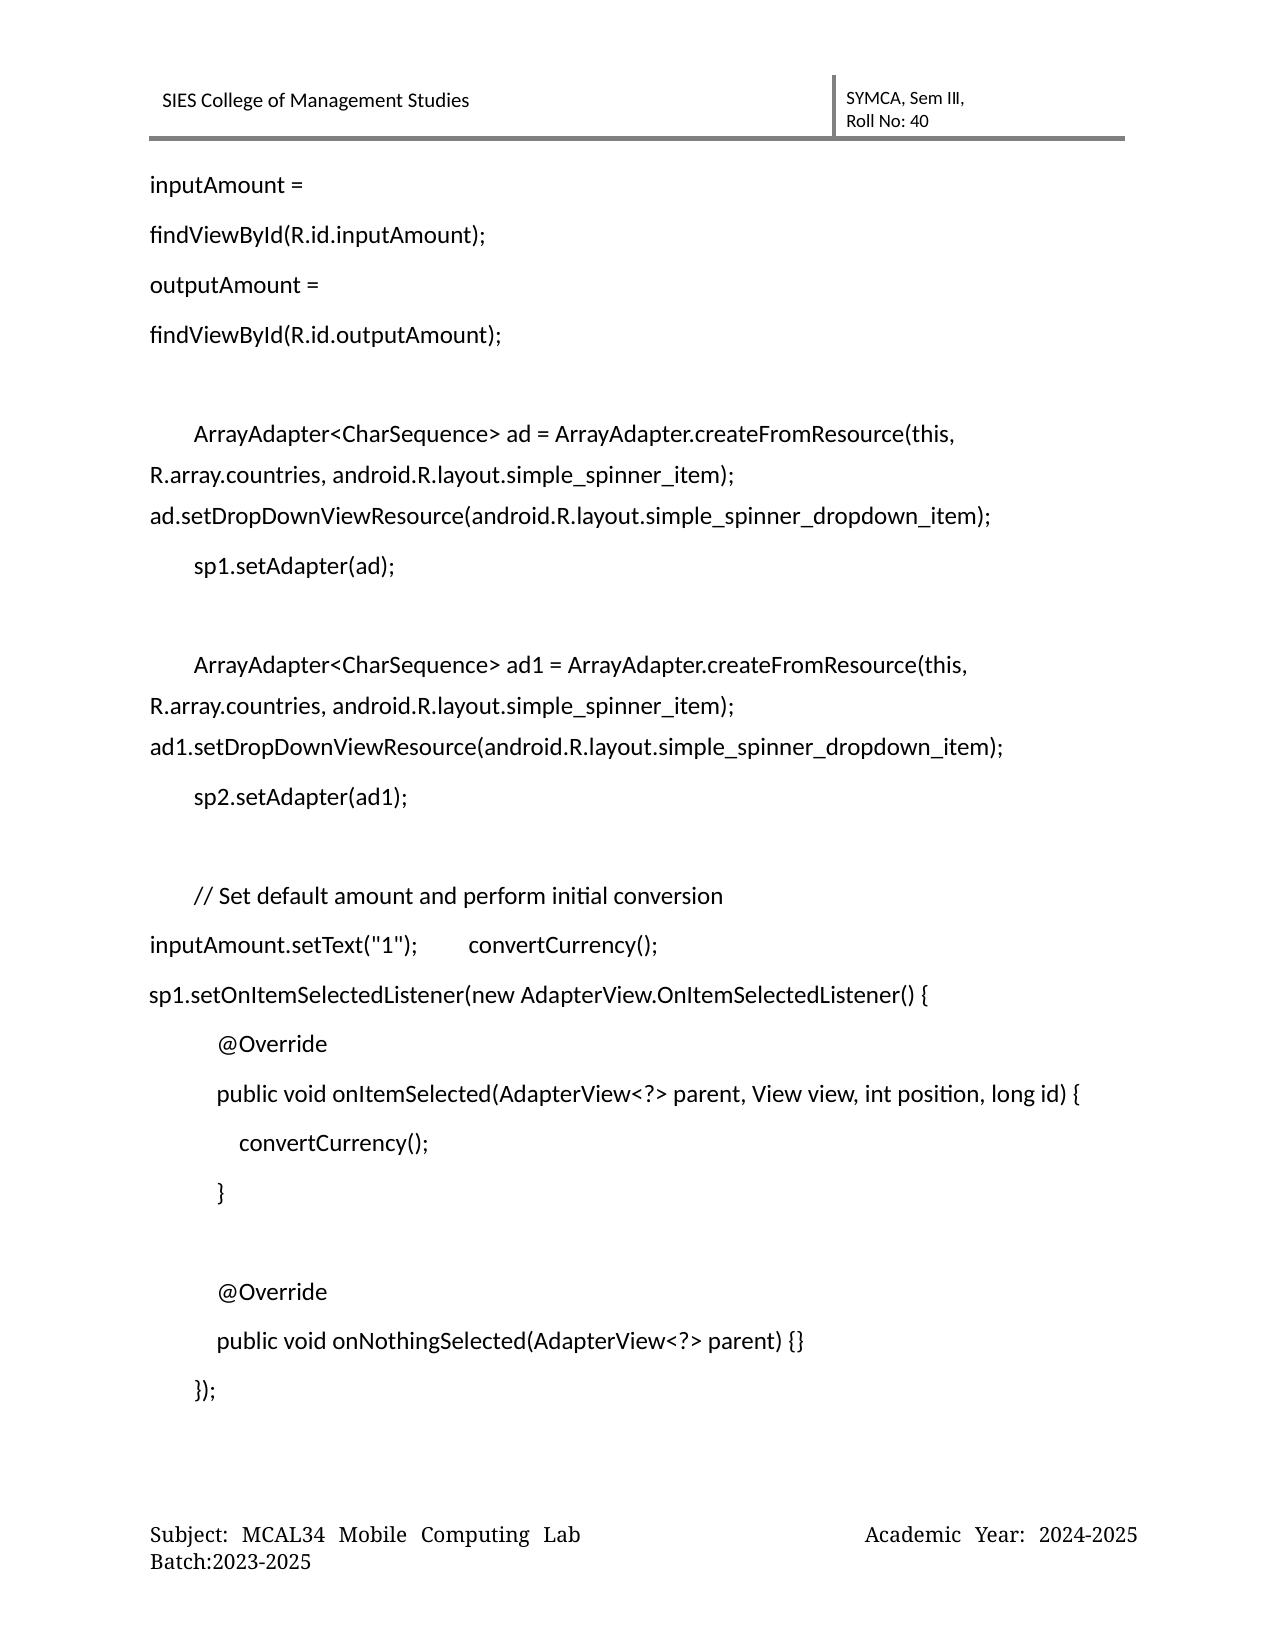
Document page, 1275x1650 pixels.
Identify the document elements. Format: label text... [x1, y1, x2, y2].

text sp1.setOnItemSelectedListener(new AdapterView.OnItemSelectedListener() { [148, 979, 1125, 1009]
text ArrayAdapter<CharSequence> ad = ArrayAdapter.createFromResource(this, R.array.countries, android.R.layout.simple_spinner_item); ad.setDropDownViewResource(android.R.layout.simple_spinner_dropdown_item); [148, 418, 1125, 531]
text @Override [148, 1028, 1125, 1059]
text } [148, 1177, 1125, 1207]
text // Set default amount and perform initial conversion inputAmount.setText("1"); convertCurrency(); [148, 880, 731, 960]
text convertCurrency(); [148, 1127, 1125, 1158]
text public void onItemSelected(AdapterView<?> parent, View view, int position, long id) { [148, 1078, 1125, 1108]
text public void onNothingSelected(AdapterView<?> parent) {} [148, 1325, 1125, 1356]
text ArrayAdapter<CharSequence> ad1 = ArrayAdapter.createFromResource(this, R.array.countries, android.R.layout.simple_spinner_item); ad1.setDropDownViewResource(android.R.layout.simple_spinner_dropdown_item); [148, 649, 1125, 762]
text @Override [148, 1276, 1125, 1306]
text }); [148, 1375, 1125, 1405]
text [148, 170, 537, 349]
text sp1.setAdapter(ad); [148, 550, 1125, 580]
text sp2.setAdapter(ad1); [148, 781, 1125, 811]
